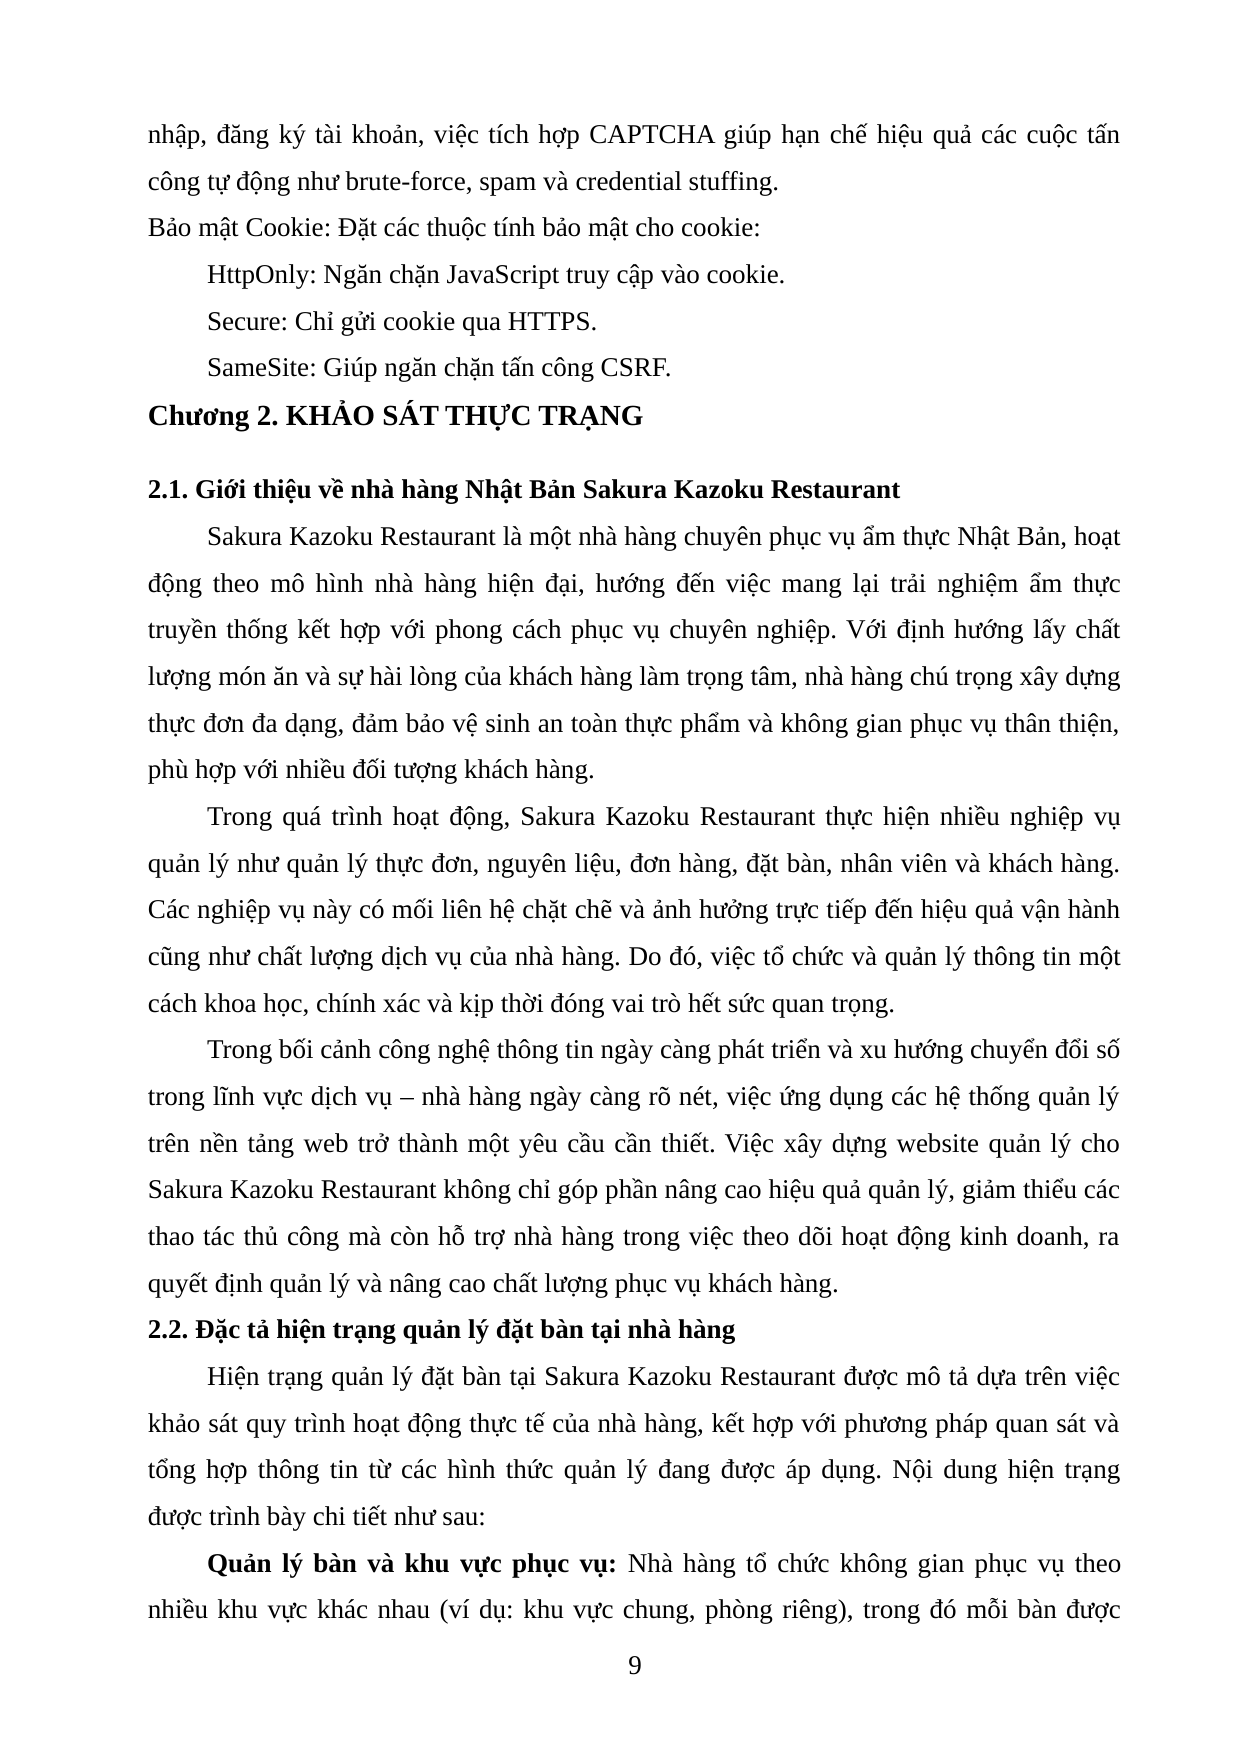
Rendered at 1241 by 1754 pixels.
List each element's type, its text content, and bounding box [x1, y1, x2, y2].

subtitle Chương 2. KHẢO SÁT THỰC TRẠNG [148, 398, 1122, 432]
text Hiện trạng quản lý đặt bàn tại Sakura Kazoku Restaurant được mô tả dựa trên việc khảo sát quy trình hoạt động thực tế của nhà hàng, kết hợp với phương pháp quan sát và tổng hợp thông tin từ các hình thức quản lý đang được áp dụng. Nội dung hiện trạng được trình bày chi tiết như sau: [148, 1360, 1122, 1531]
text Bảo mật Cookie: Đặt các thuộc tính bảo mật cho cookie: [148, 211, 1122, 243]
text Trong bối cảnh công nghệ thông tin ngày càng phát triển và xu hướng chuyển đổi số trong lĩnh vực dịch vụ – nhà hàng ngày càng rõ nét, việc ứng dụng các hệ thống quản lý trên nền tảng web trở thành một yêu cầu cần thiết. Việc xây dựng website quản lý cho Sakura Kazoku Restaurant không chỉ góp phần nâng cao hiệu quả quản lý, giảm thiểu các thao tác thủ công mà còn hỗ trợ nhà hàng trong việc theo dõi hoạt động kinh doanh, ra quyết định quản lý và nâng cao chất lượng phục vụ khách hàng. [148, 1033, 1122, 1298]
subtitle 2.1. Giới thiệu về nhà hàng Nhật Bản Sakura Kazoku Restaurant [148, 473, 1122, 504]
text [148, 118, 1122, 196]
text Secure: Chỉ gửi cookie qua HTTPS. [148, 305, 1122, 336]
text HttpOnly: Ngăn chặn JavaScript truy cập vào cookie. [148, 258, 1122, 289]
text Trong quá trình hoạt động, Sakura Kazoku Restaurant thực hiện nhiều nghiệp vụ quản lý như quản lý thực đơn, nguyên liệu, đơn hàng, đặt bàn, nhân viên và khách hàng. Các nghiệp vụ này có mối liên hệ chặt chẽ và ảnh hưởng trực tiếp đến hiệu quả vận hành cũng như chất lượng dịch vụ của nhà hàng. Do đó, việc tổ chức và quản lý thông tin một cách khoa học, chính xác và kịp thời đóng vai trò hết sức quan trọng. [148, 800, 1122, 1018]
text Sakura Kazoku Restaurant là một nhà hàng chuyên phục vụ ẩm thực Nhật Bản, hoạt động theo mô hình nhà hàng hiện đại, hướng đến việc mang lại trải nghiệm ẩm thực truyền thống kết hợp với phong cách phục vụ chuyên nghiệp. Với định hướng lấy chất lượng món ăn và sự hài lòng của khách hàng làm trọng tâm, nhà hàng chú trọng xây dựng thực đơn đa dạng, đảm bảo vệ sinh an toàn thực phẩm và không gian phục vụ thân thiện, phù hợp với nhiều đối tượng khách hàng. [148, 520, 1122, 784]
subtitle 2.2. Đặc tả hiện trạng quản lý đặt bàn tại nhà hàng [148, 1313, 1122, 1344]
text SameSite: Giúp ngăn chặn tấn công CSRF. [148, 351, 1122, 383]
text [148, 1547, 1122, 1624]
